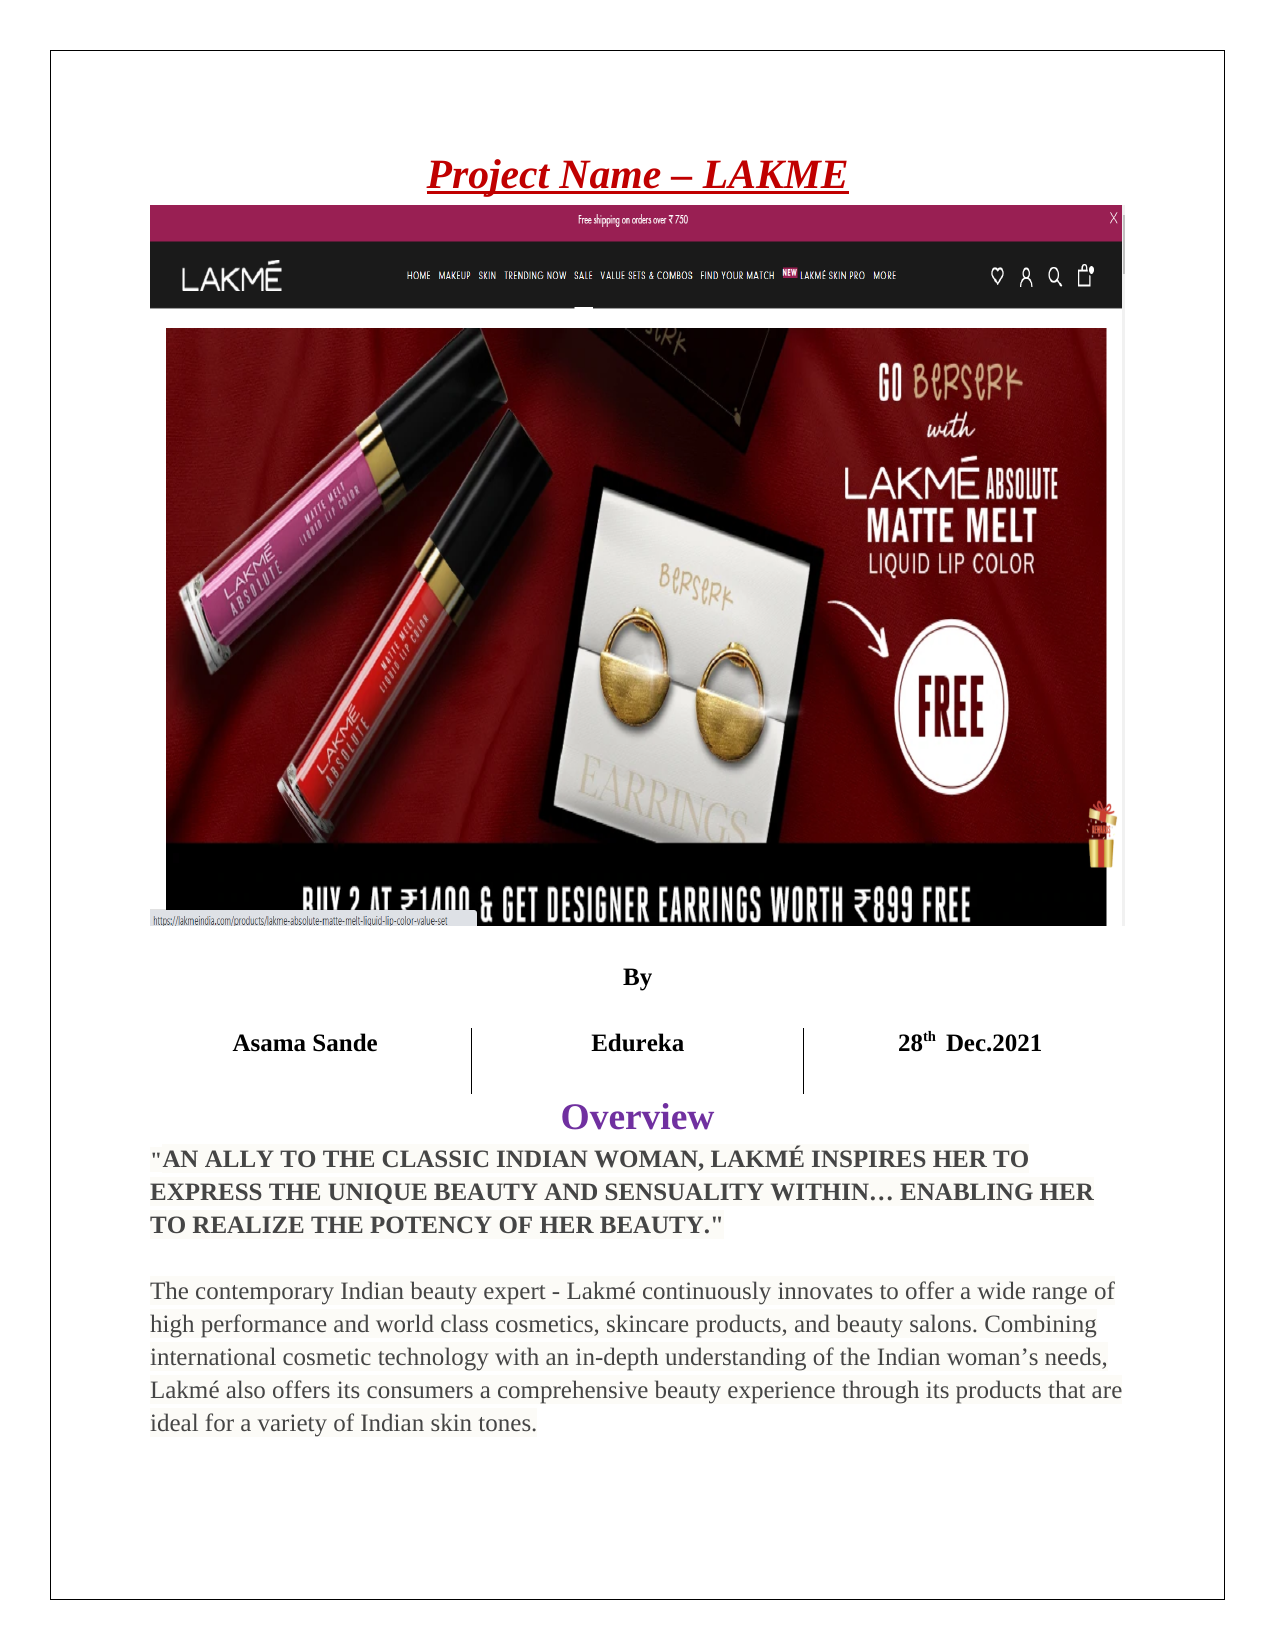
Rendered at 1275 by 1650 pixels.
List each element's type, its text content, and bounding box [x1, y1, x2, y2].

text Project Name – LAKME [150, 150, 1125, 198]
text Overview [150, 1094, 1125, 1137]
table_cell Asama Sande [139, 1028, 471, 1094]
table_header By [139, 962, 1136, 1028]
table_cell Edureka [472, 1028, 803, 1094]
table_cell 28th Dec.2021 [804, 1028, 1136, 1094]
picture [150, 205, 1125, 926]
text "AN ALLY TO THE CLASSIC INDIAN WOMAN, LAKMÉ INSPIRES HER TO EXPRESS THE UNIQUE BEAUTY AND SENSUALITY WITHIN… ENABLING HER TO REALIZE THE POTENCY OF HER BEAUTY." The contemporary Indian beauty expert - Lakmé continuously innovates to offer a wide range of high performance and world class cosmetics, skincare products, and beauty salons. Combining international cosmetic technology with an in-depth understanding of the Indian woman’s needs, Lakmé also offers its consumers a comprehensive beauty experience through its products that are ideal for a variety of Indian skin tones. [150, 1144, 1125, 1437]
